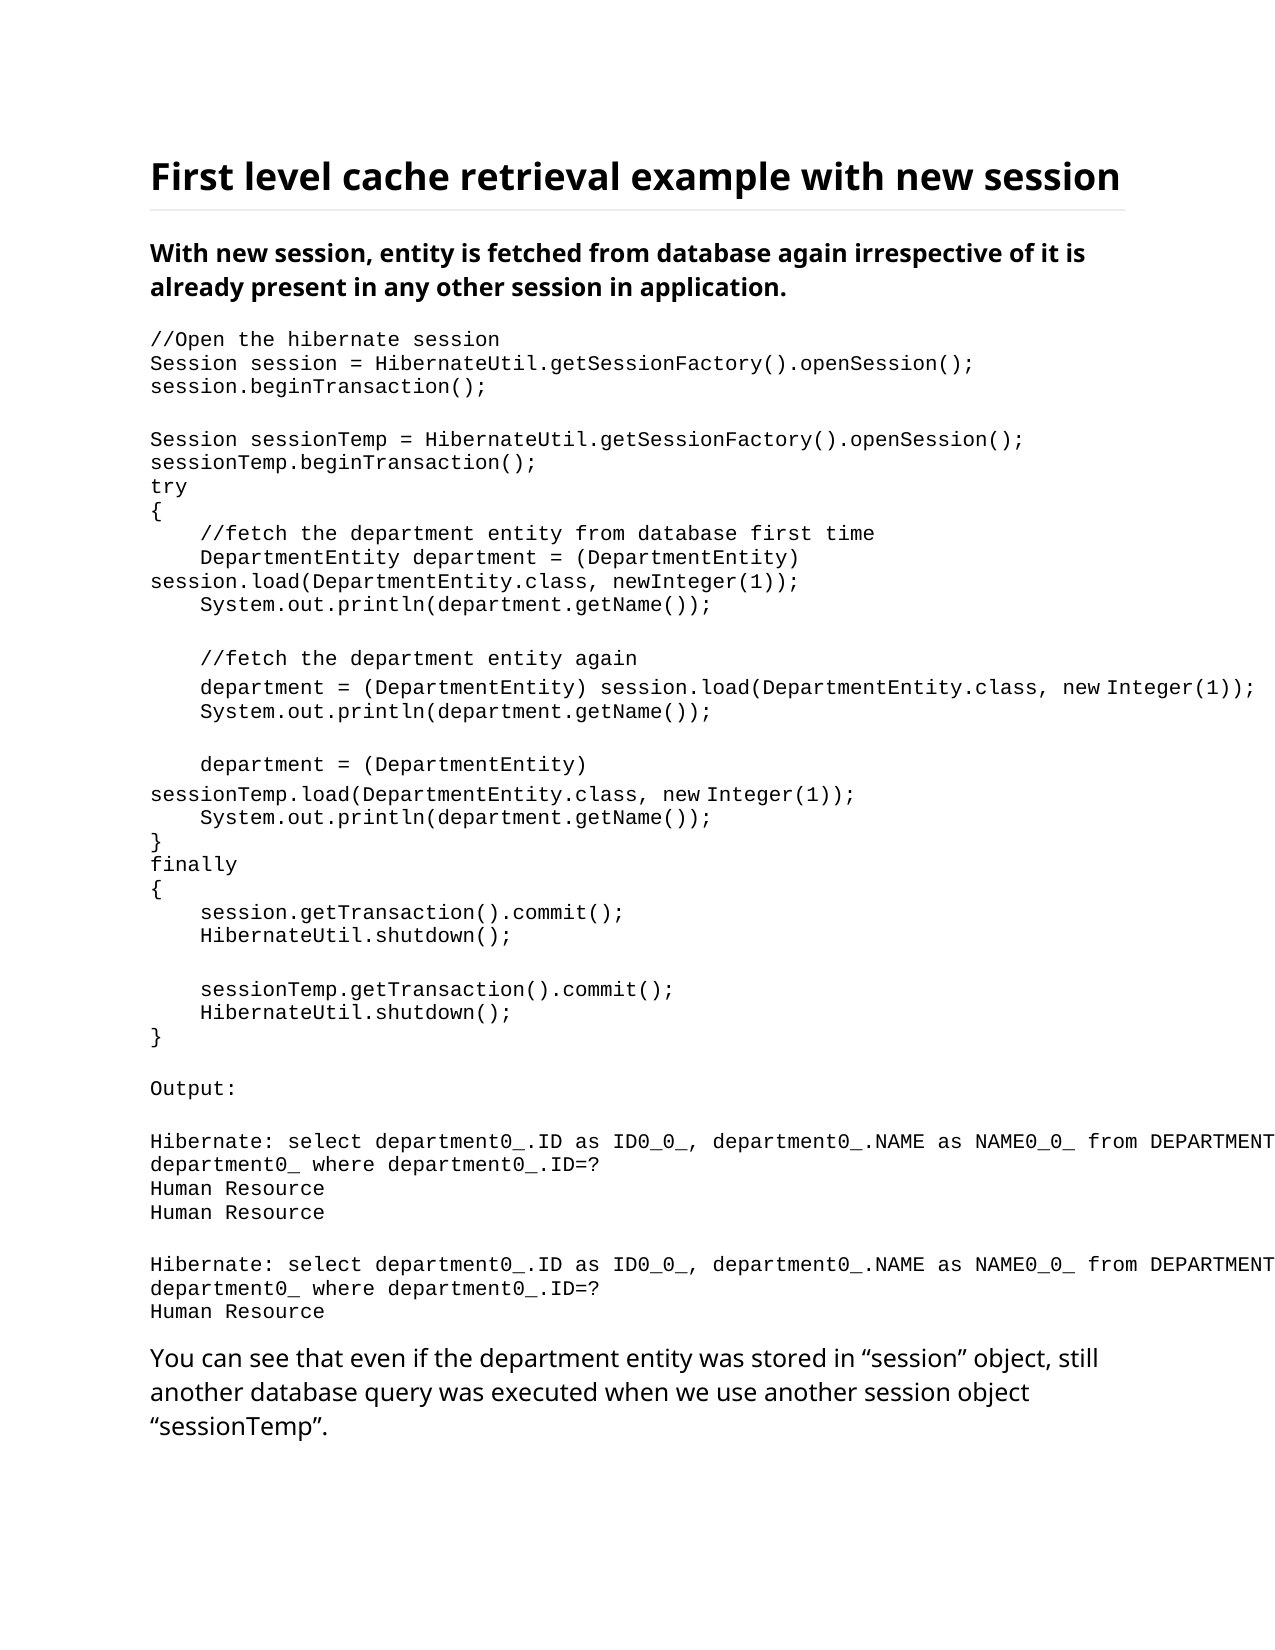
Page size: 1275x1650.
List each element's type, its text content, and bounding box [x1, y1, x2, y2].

text First level cache retrieval example with new session [150, 150, 1125, 209]
text You can see that even if the department entity was stored in “session” object, still another database query was executed when we use another session object “sessionTemp”. [150, 1341, 1125, 1443]
text With new session, entity is fetched from database again irrespective of it is already present in any other session in application. [150, 236, 1125, 304]
table_header //Open the hibernate session Session session = HibernateUtil.getSessionFactory().openSession(); session.beginTransaction(); Session sessionTemp = HibernateUtil.getSessionFactory().openSession(); sessionTemp.beginTransaction(); try { //fetch the department entity from database first time DepartmentEntity department = (DepartmentEntity) session.load(DepartmentEntity.class, newInteger(1)); System.out.println(department.getName()); //fetch the department entity again department = (DepartmentEntity) session.load(DepartmentEntity.class, new Integer(1)); System.out.println(department.getName()); department = (DepartmentEntity) sessionTemp.load(DepartmentEntity.class, new Integer(1)); System.out.println(department.getName()); } finally { session.getTransaction().commit(); HibernateUtil.shutdown(); sessionTemp.getTransaction().commit(); HibernateUtil.shutdown(); } Output: Hibernate: select department0_.ID as ID0_0_, department0_.NAME as NAME0_0_ from DEPARTMENT department0_ where department0_.ID=? Human Resource Human Resource Hibernate: select department0_.ID as ID0_0_, department0_.NAME as NAME0_0_ from DEPARTMENT department0_ where department0_.ID=? Human Resource [150, 329, 1275, 1325]
